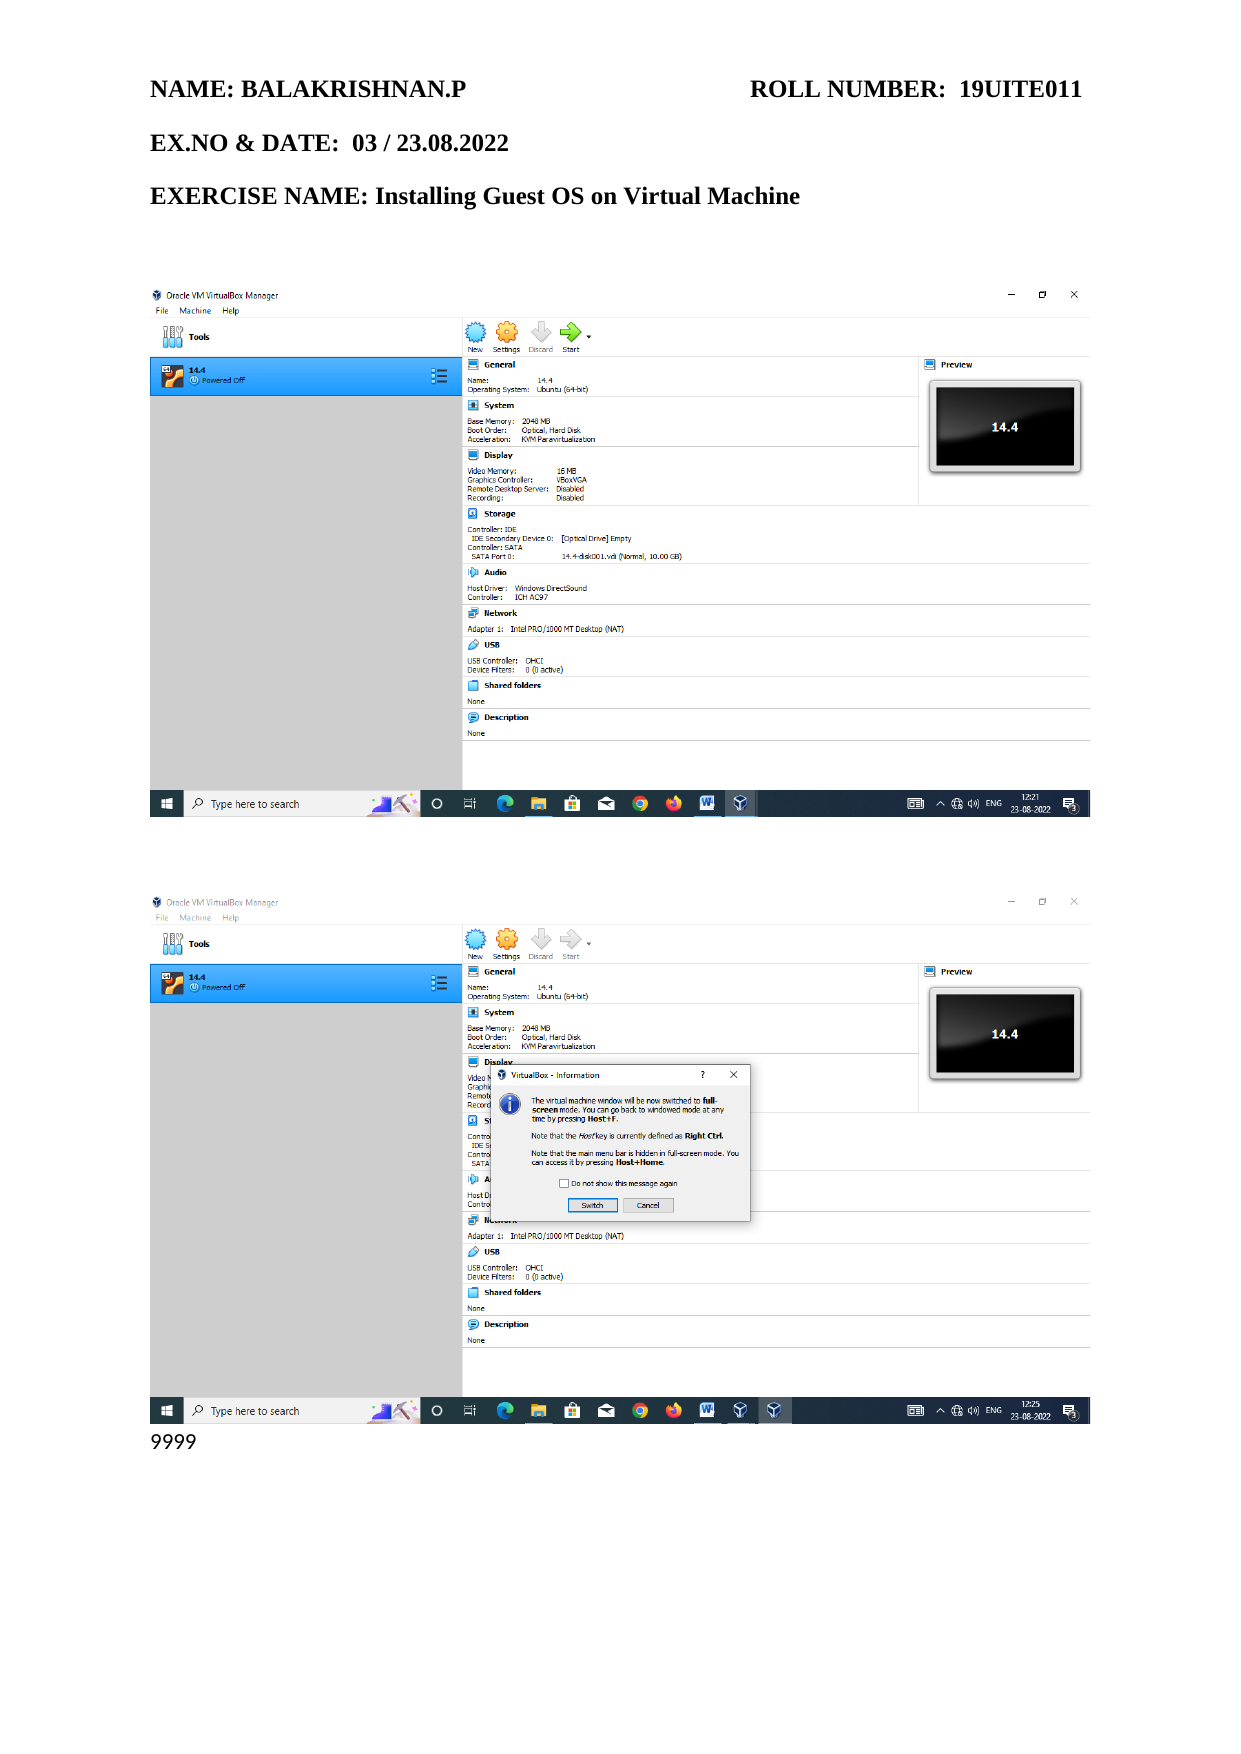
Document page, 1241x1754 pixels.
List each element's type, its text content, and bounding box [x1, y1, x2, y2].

text 9999 [150, 1424, 1090, 1455]
picture [150, 288, 1091, 817]
picture [150, 894, 1091, 1424]
